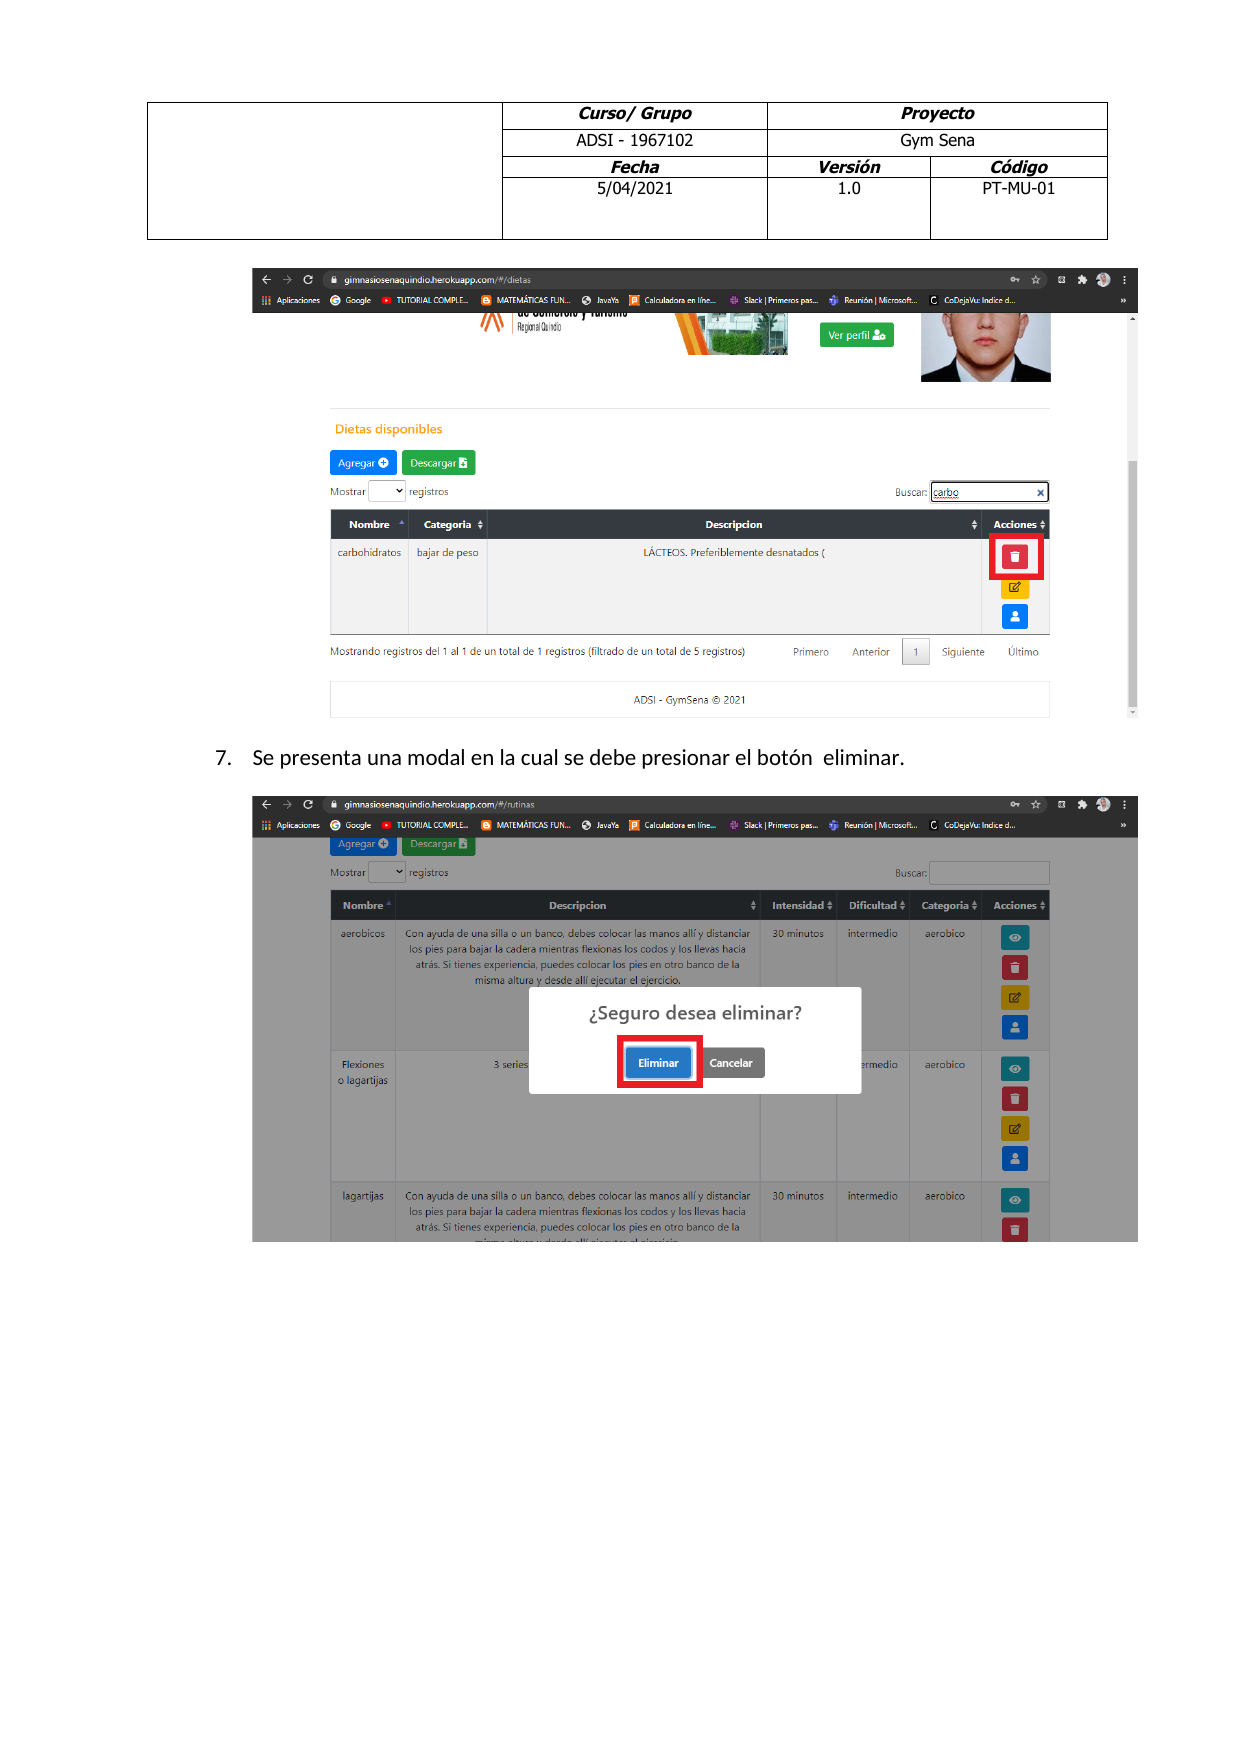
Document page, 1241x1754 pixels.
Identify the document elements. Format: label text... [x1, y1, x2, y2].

picture [252, 268, 1138, 718]
list Se presenta una modal en la cual se debe presionar el botón eliminar. [215, 743, 1063, 771]
picture [252, 796, 1138, 1242]
